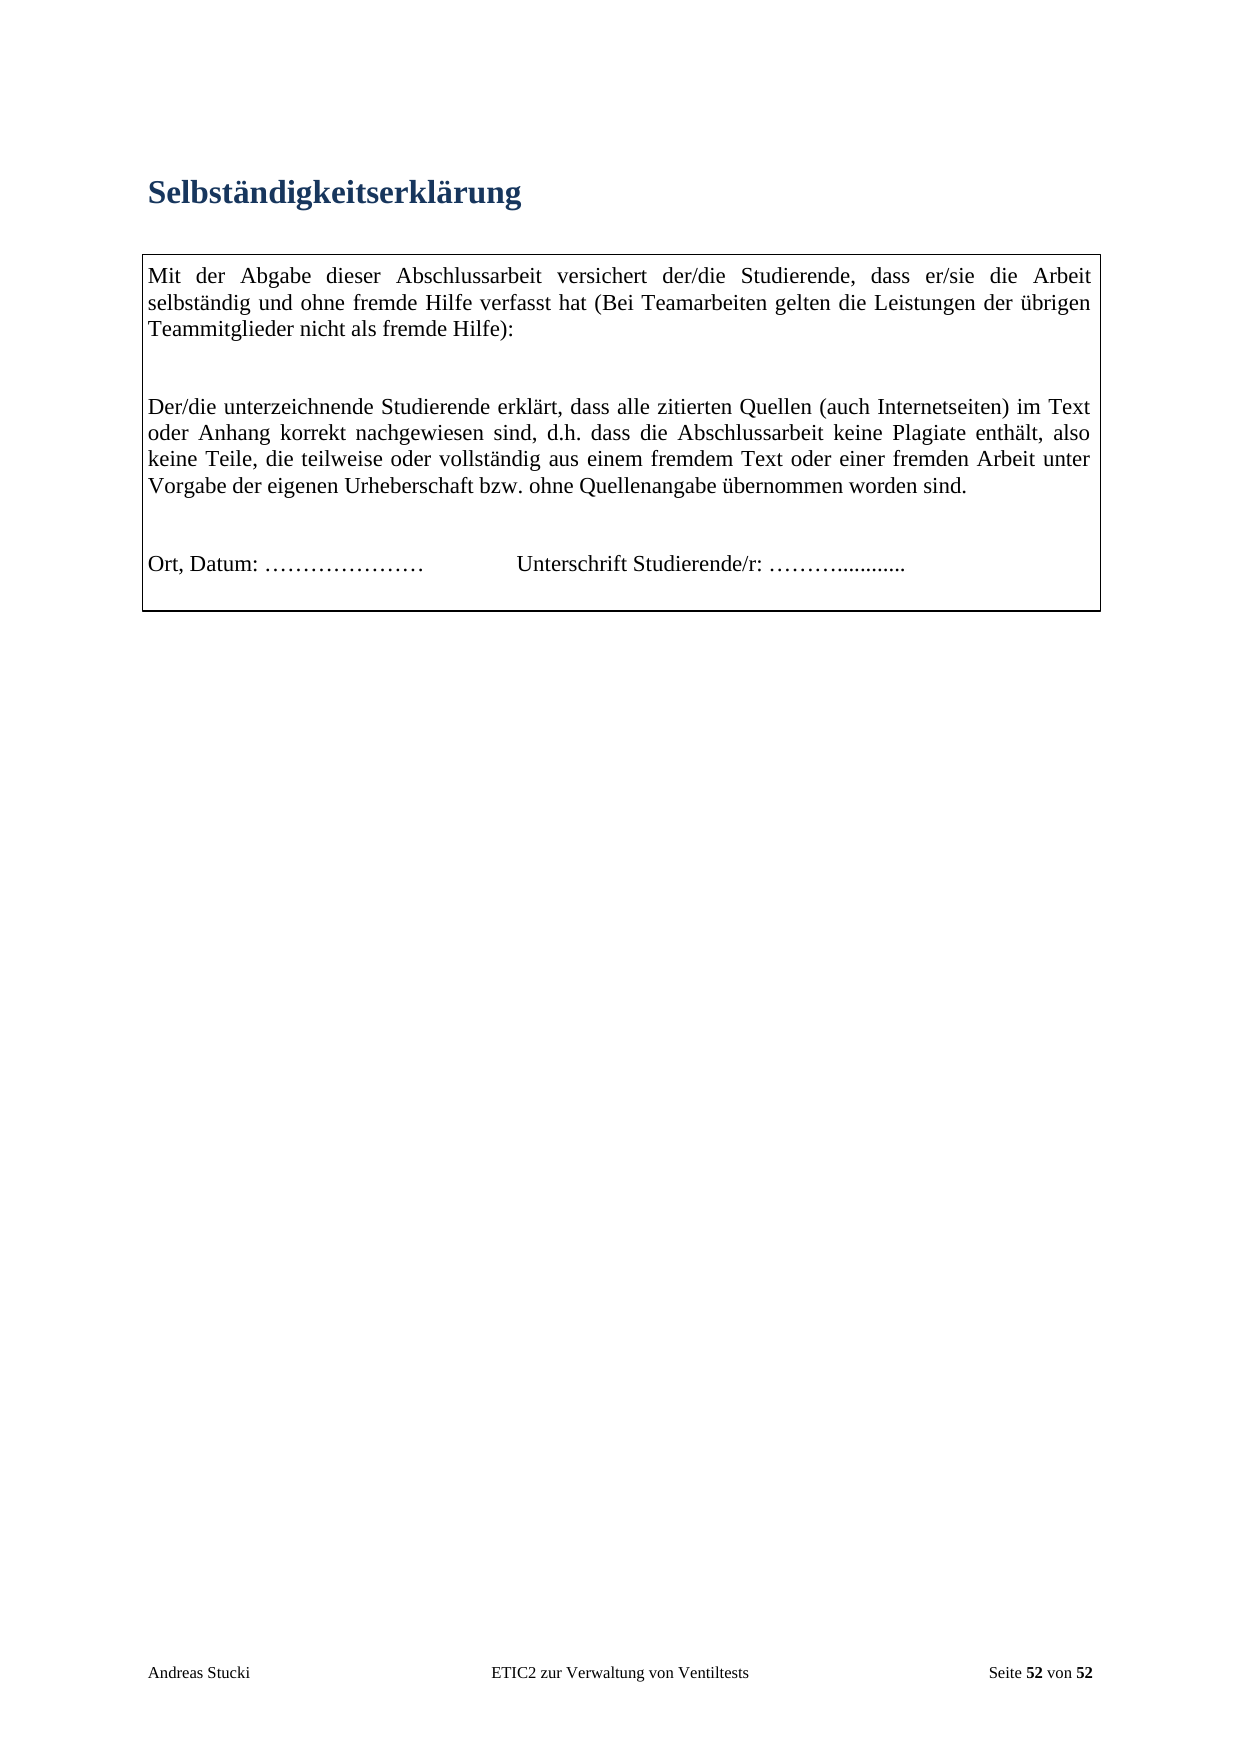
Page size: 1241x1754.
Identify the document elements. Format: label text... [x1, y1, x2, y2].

subtitle Selbständigkeitserklärung [148, 173, 1092, 211]
text Mit der Abgabe dieser Abschlussarbeit versichert der/die Studierende, dass er/sie die Arbeit selbständig und ohne fremde Hilfe verfasst hat (Bei Teamarbeiten gelten die Leistungen der übrigen Teammitglieder nicht als fremde Hilfe): [148, 262, 1092, 341]
text Der/die unterzeichnende Studierende erklärt, dass alle zitierten Quellen (auch Internetseiten) im Text oder Anhang korrekt nachgewiesen sind, d.h. dass die Abschlussarbeit keine Plagiate enthält, also keine Teile, die teilweise oder vollständig aus einem fremdem Text oder einer fremden Arbeit unter Vorgabe der eigenen Urheberschaft bzw. ohne Quellenangabe übernommen worden sind. [148, 393, 1092, 498]
text Ort, Datum: ………………… Unterschrift Studierende/r: ………............ [148, 549, 1092, 576]
